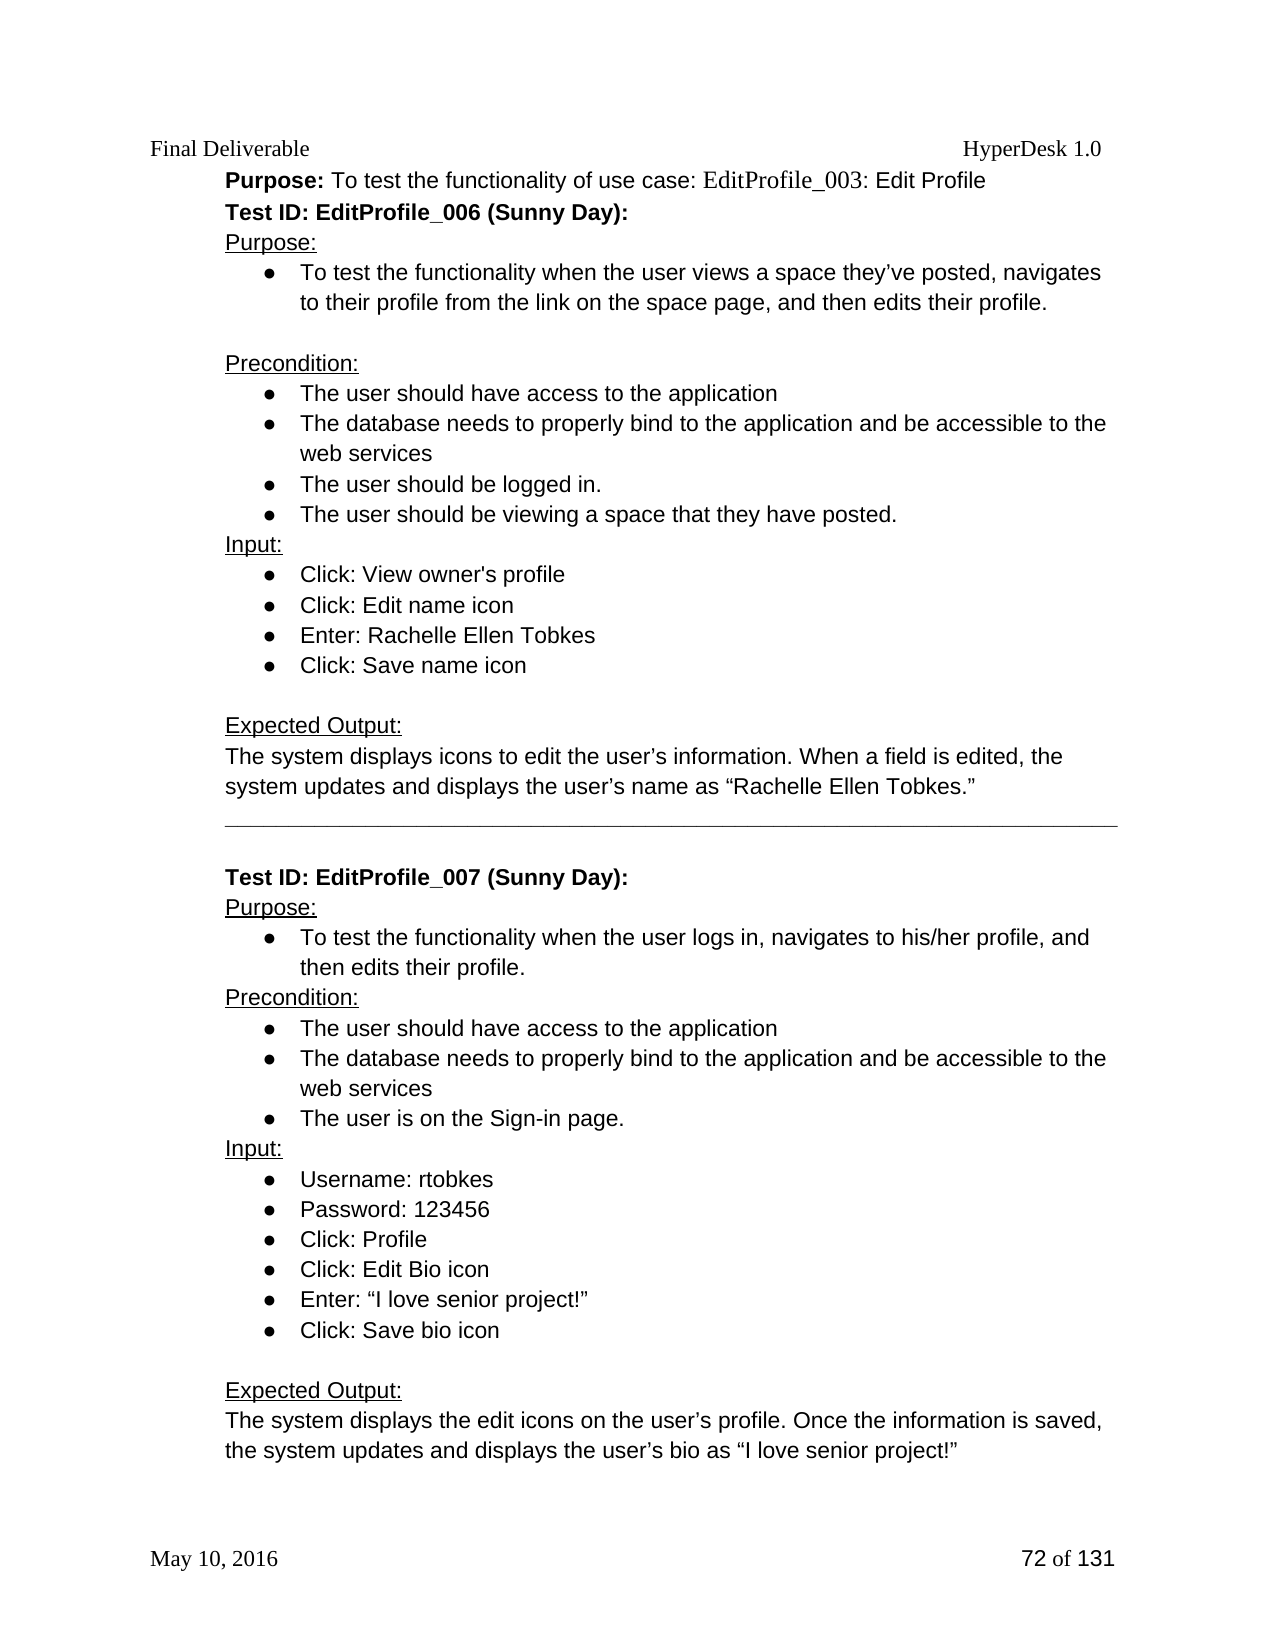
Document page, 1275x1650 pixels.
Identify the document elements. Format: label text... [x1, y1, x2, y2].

list Enter: Rachelle Ellen Tobkes [262, 622, 1125, 648]
text ______________________________________________________________________ [225, 803, 1125, 829]
list The user should have access to the application [262, 1014, 1125, 1041]
list The database needs to properly bind to the application and be accessible to the web services [262, 410, 1125, 467]
list To test the functionality when the user views a space they’ve posted, navigates to their profile from the link on the space page, and then edits their profile. [262, 259, 1125, 316]
list The user should be logged in. [262, 471, 1125, 497]
list To test the functionality when the user logs in, navigates to his/her profile, and then edits their profile. [262, 924, 1125, 980]
list Click: Edit name icon [262, 592, 1125, 618]
text Precondition: [225, 984, 1125, 1011]
text Purpose: To test the functionality of use case: EditProfile_003: Edit Profile [225, 166, 1125, 194]
list Click: Profile [262, 1226, 1125, 1252]
text The system displays icons to edit the user’s information. When a field is edited, the system updates and displays the user’s name as “Rachelle Ellen Tobkes.” [225, 743, 1125, 799]
list Click: Save bio icon [262, 1317, 1125, 1343]
list The user is on the Sign-in page. [262, 1105, 1125, 1131]
list Click: View owner's profile [262, 561, 1125, 588]
list The database needs to properly bind to the application and be accessible to the web services [262, 1045, 1125, 1101]
text Purpose: [225, 229, 1125, 255]
list Click: Save name icon [262, 652, 1125, 678]
text Input: [225, 531, 1125, 557]
text Expected Output: [225, 712, 1125, 739]
text Purpose: [225, 894, 1125, 920]
list The user should have access to the application [262, 380, 1125, 406]
text Expected Output: [225, 1377, 1125, 1403]
list Click: Edit Bio icon [262, 1256, 1125, 1282]
text Test ID: EditProfile_007 (Sunny Day): [225, 863, 1125, 890]
list Password: 123456 [262, 1196, 1125, 1222]
text Precondition: [225, 350, 1125, 376]
list Enter: “I love senior project!” [262, 1286, 1125, 1313]
text The system displays the edit icons on the user’s profile. Once the information is saved, the system updates and displays the user’s bio as “I love senior project!” [225, 1407, 1125, 1464]
text Input: [225, 1135, 1125, 1162]
list The user should be viewing a space that they have posted. [262, 501, 1125, 527]
list Username: rtobkes [262, 1166, 1125, 1192]
text Test ID: EditProfile_006 (Sunny Day): [225, 199, 1125, 225]
